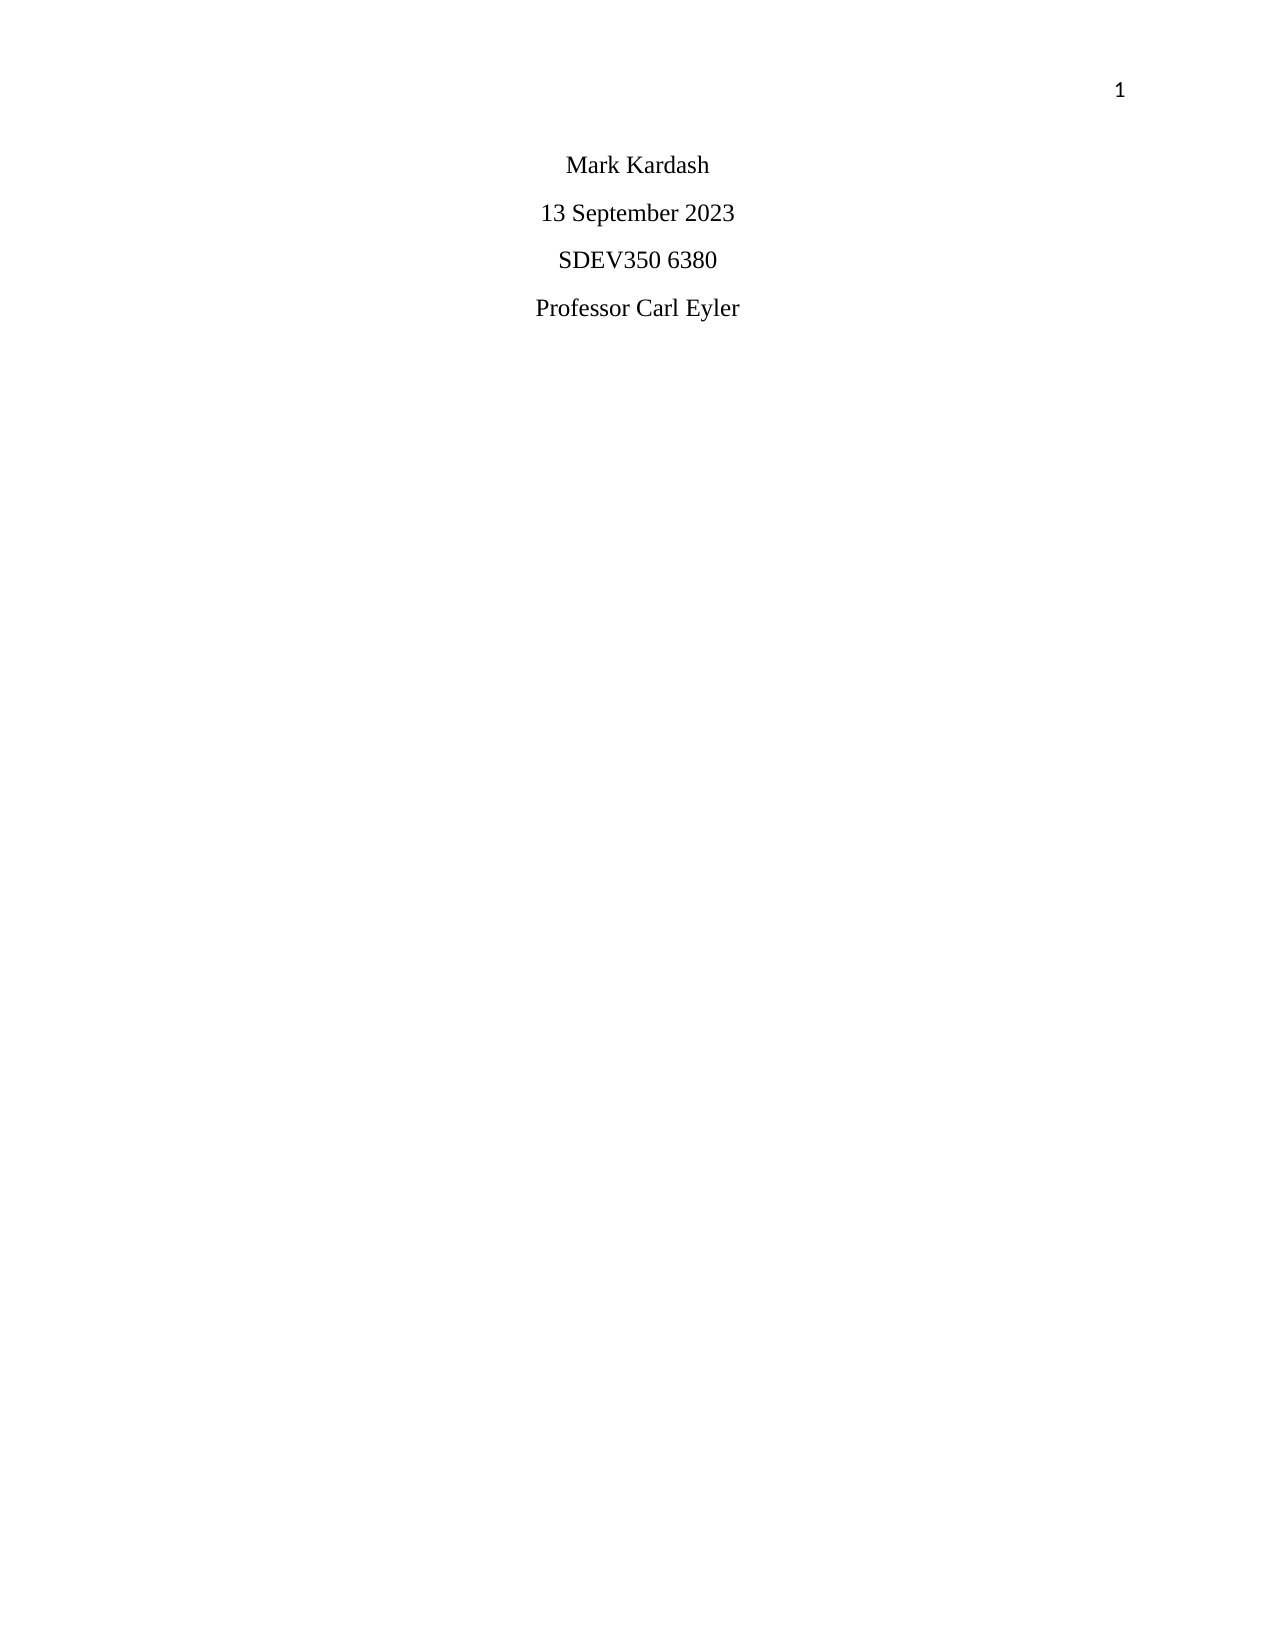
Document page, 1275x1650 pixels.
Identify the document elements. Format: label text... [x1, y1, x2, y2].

text Professor Carl Eyler [150, 293, 1125, 322]
text Mark Kardash [150, 150, 1125, 179]
text 13 September 2023 [150, 198, 1125, 226]
text SDEV350 6380 [150, 245, 1125, 274]
